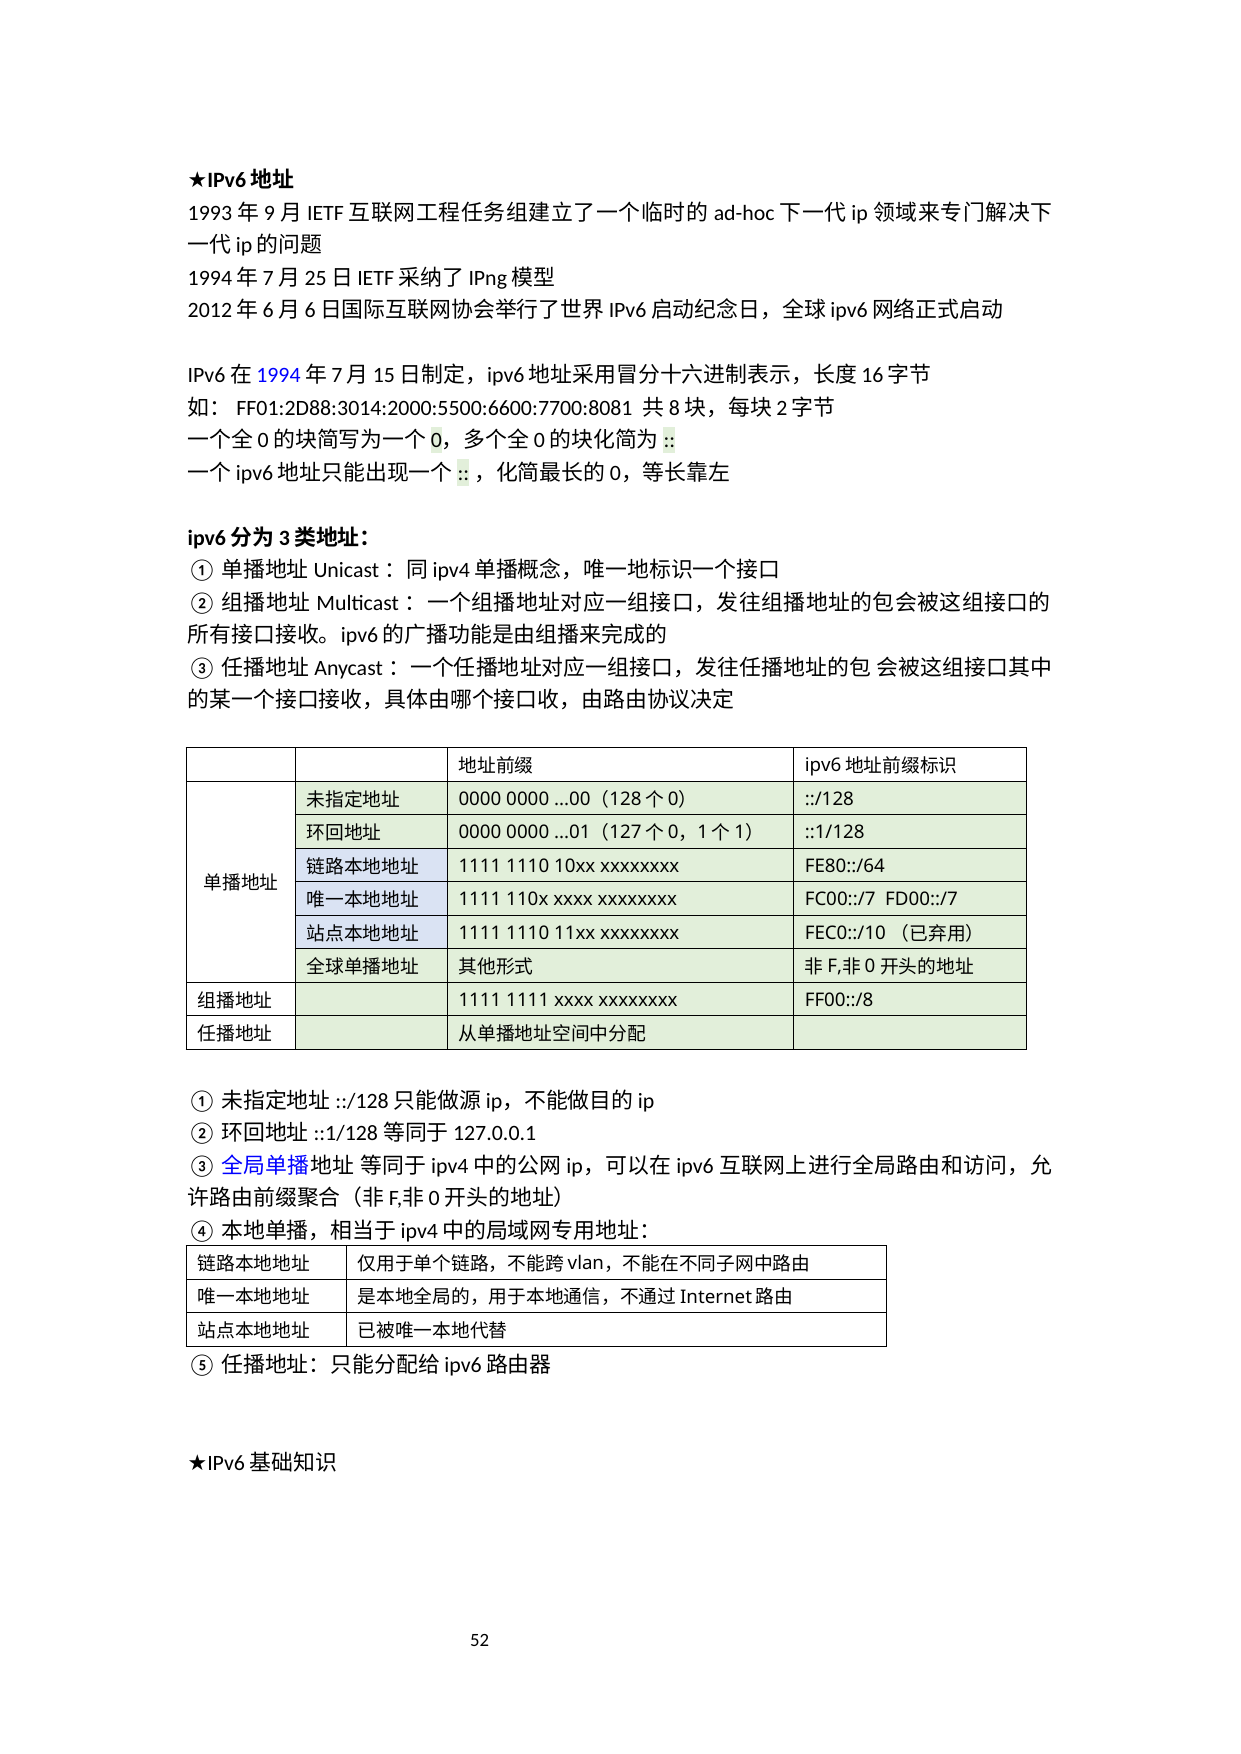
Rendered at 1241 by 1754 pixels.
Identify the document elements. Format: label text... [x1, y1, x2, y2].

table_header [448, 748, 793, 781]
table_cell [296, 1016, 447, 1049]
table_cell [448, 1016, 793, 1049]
text ①未指定地址 ::/128 只能做源ip，不能做目的ip [187, 1082, 1053, 1115]
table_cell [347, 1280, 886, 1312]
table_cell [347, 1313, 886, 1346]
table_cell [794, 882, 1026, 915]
text ②组播地址 Multicast ：一个组播地址对应一组接口，发往组播地址的包会被这组接口的所有接口接收。ipv6的广播功能是由组播来完成的 [187, 584, 1053, 649]
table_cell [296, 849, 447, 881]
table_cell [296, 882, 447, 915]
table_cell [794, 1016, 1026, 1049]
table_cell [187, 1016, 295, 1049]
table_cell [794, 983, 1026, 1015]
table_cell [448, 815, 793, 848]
text ③任播地址 Anycast ：一个任播地址对应一组接口，发往任播地址的包 会被这组接口其中的某一个接口接收，具体由哪个接口收，由路由协议决定 [187, 649, 1053, 714]
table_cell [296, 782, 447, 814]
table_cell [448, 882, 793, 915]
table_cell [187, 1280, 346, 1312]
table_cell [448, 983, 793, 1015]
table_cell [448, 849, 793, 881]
text ②环回地址 ::1/128 等同于127.0.0.1 [187, 1115, 1053, 1147]
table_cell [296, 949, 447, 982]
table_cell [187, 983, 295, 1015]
text ⑤任播地址：只能分配给ipv6路由器 [187, 1347, 1053, 1379]
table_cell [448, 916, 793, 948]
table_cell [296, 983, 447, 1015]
text ★IPv6地址 [187, 162, 1053, 194]
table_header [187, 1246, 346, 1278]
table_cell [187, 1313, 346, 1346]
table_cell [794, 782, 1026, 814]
text IPv6在1994年7月15日制定，ipv6地址采用冒分十六进制表示，长度16字节 [187, 357, 1053, 389]
text ③全局单播地址 等同于ipv4中的公网ip，可以在ipv6 互联网上进行全局路由和访问，允许路由前缀聚合（非F,非0 开头的地址） [187, 1147, 1053, 1212]
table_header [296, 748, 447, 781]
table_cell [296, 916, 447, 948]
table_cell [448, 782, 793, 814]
text 如： FF01:2D88:3014:2000:5500:6600:7700:8081 共8块，每块2字节 [187, 389, 1053, 422]
text ④本地单播，相当于ipv4中的局域网专用地址： [187, 1212, 1053, 1245]
text 一个全0的块简写为一个0，多个全0的块化简为 :: [187, 422, 1053, 454]
text ①单播地址 Unicast ：同ipv4单播概念，唯一地标识一个接口 [187, 552, 1053, 584]
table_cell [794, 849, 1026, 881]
text 一个ipv6地址只能出现一个 :: ，化简最长的0，等长靠左 [187, 454, 1053, 487]
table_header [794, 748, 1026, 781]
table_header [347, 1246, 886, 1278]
text 2012年6月6日国际互联网协会举行了世界IPv6启动纪念日，全球ipv6网络正式启动 [187, 292, 1053, 324]
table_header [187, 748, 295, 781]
text ipv6分为3类地址： [187, 519, 1053, 552]
text 1994年7月25日IETF采纳了IPng模型 [187, 259, 1053, 292]
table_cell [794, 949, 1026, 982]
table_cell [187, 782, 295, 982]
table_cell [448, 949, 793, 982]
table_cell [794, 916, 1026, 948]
text 1993年9月IETF互联网工程任务组建立了一个临时的ad-hoc下一代ip领域来专门解决下一代ip的问题 [187, 194, 1053, 259]
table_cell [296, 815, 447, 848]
text ★IPv6基础知识 [187, 1444, 1053, 1477]
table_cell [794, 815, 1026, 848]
